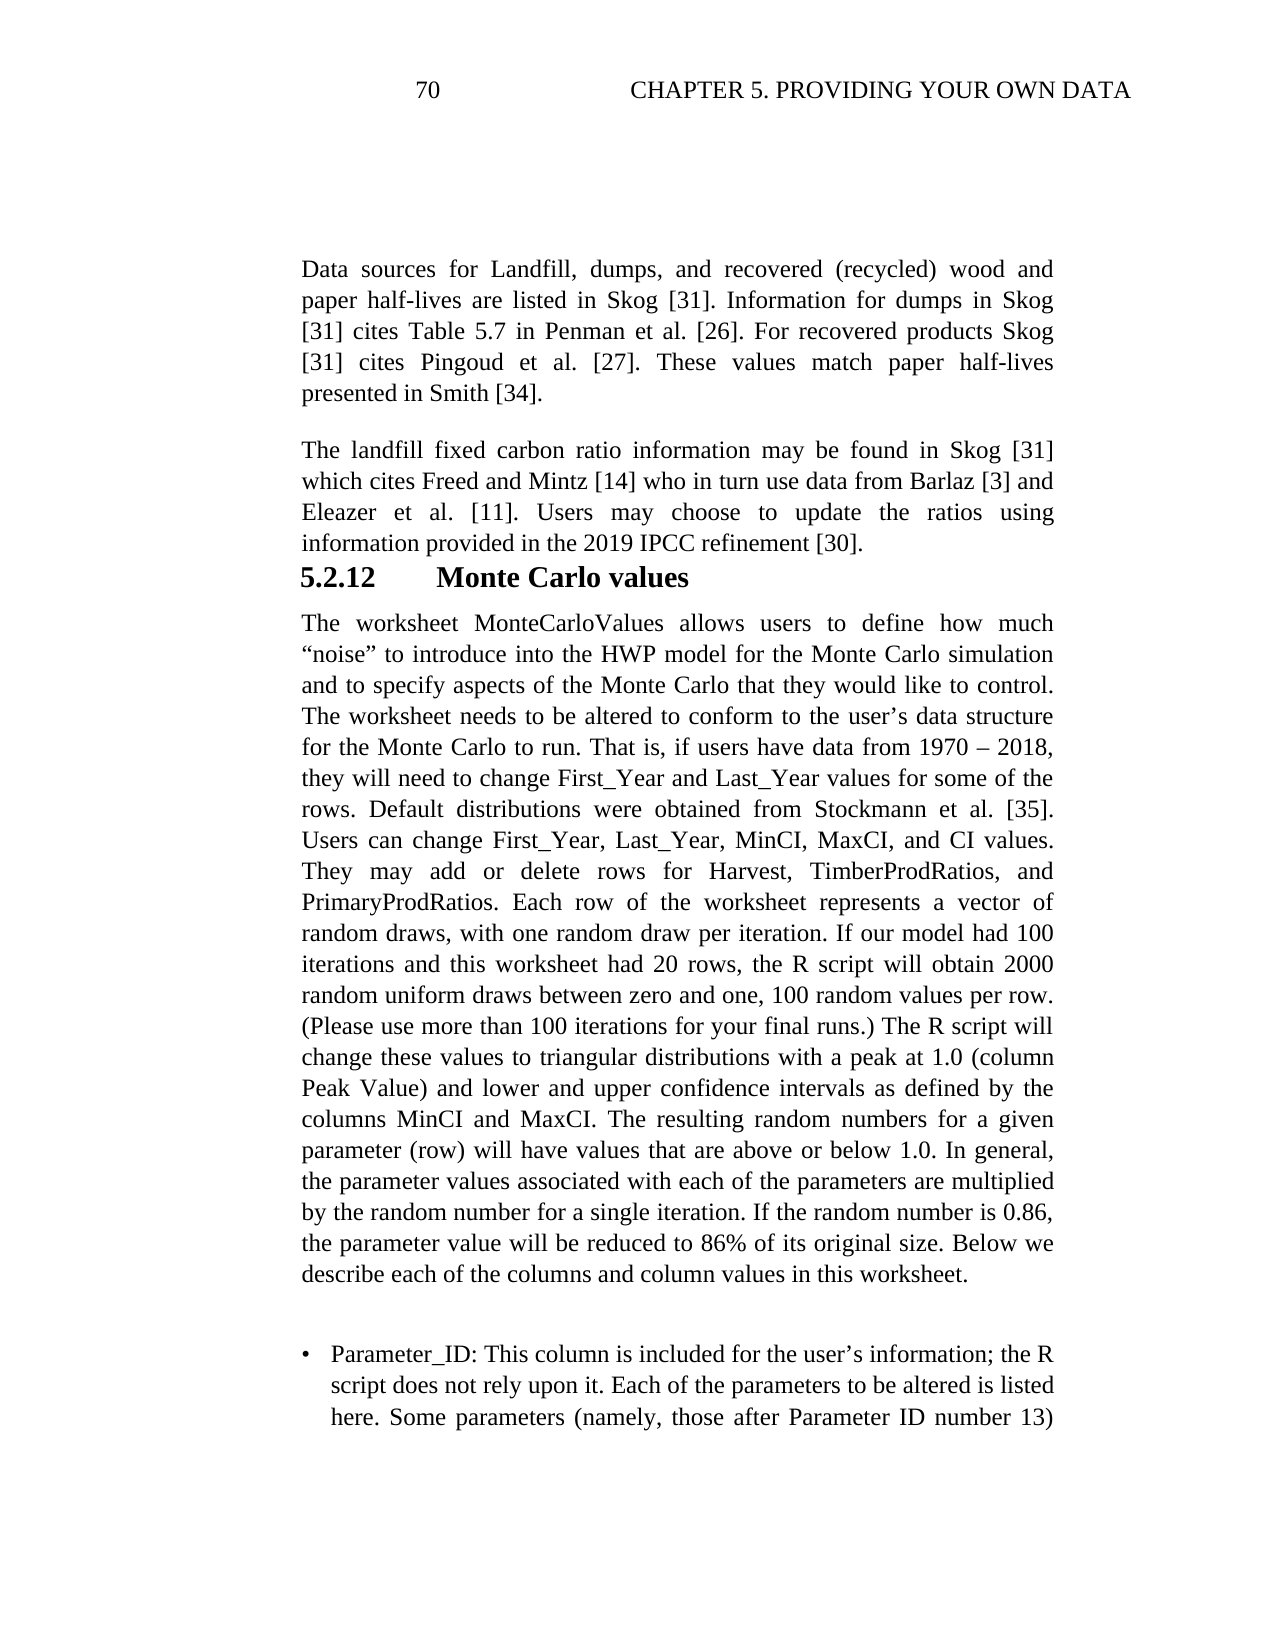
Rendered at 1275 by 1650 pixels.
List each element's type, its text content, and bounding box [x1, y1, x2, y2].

text The landfill fixed carbon ratio information may be found in Skog [31] which cites Freed and Mintz [14] who in turn use data from Barlaz [3] and Eleazer et al. [11]. Users may choose to update the ratios using information provided in the 2019 IPCC refinement [30]. [301, 435, 1055, 557]
subtitle 5.2.12 Monte Carlo values [300, 559, 944, 594]
text Data sources for Landfill, dumps, and recovered (recycled) wood and paper half-lives are listed in Skog [31]. Information for dumps in Skog [31] cites Table 5.7 in Penman et al. [26]. For recovered products Skog [31] cites Pingoud et al. [27]. These values match paper half-lives presented in Smith [34]. [301, 254, 1055, 407]
text The worksheet MonteCarloValues allows users to define how much “noise” to introduce into the HWP model for the Monte Carlo simulation and to specify aspects of the Monte Carlo that they would like to control. The worksheet needs to be altered to conform to the user’s data structure for the Monte Carlo to run. That is, if users have data from 1970 – 2018, they will need to change First_Year and Last_Year values for some of the rows. Default distributions were obtained from Stockmann et al. [35]. Users can change First_Year, Last_Year, MinCI, MaxCI, and CI values. They may add or delete rows for Harvest, TimberProdRatios, and PrimaryProdRatios. Each row of the worksheet represents a vector of random draws, with one random draw per iteration. If our model had 100 iterations and this worksheet had 20 rows, the R script will obtain 2000 random uniform draws between zero and one, 100 random values per row. (Please use more than 100 iterations for your final runs.) The R script will change these values to triangular distributions with a peak at 1.0 (column Peak Value) and lower and upper confidence intervals as defined by the columns MinCI and MaxCI. The resulting random numbers for a given parameter (row) will have values that are above or below 1.0. In general, the parameter values associated with each of the parameters are multiplied by the random number for a single iteration. If the random number is 0.86, the parameter value will be reduced to 86% of its original size. Below we describe each of the columns and column values in this worksheet. [301, 608, 1055, 1288]
